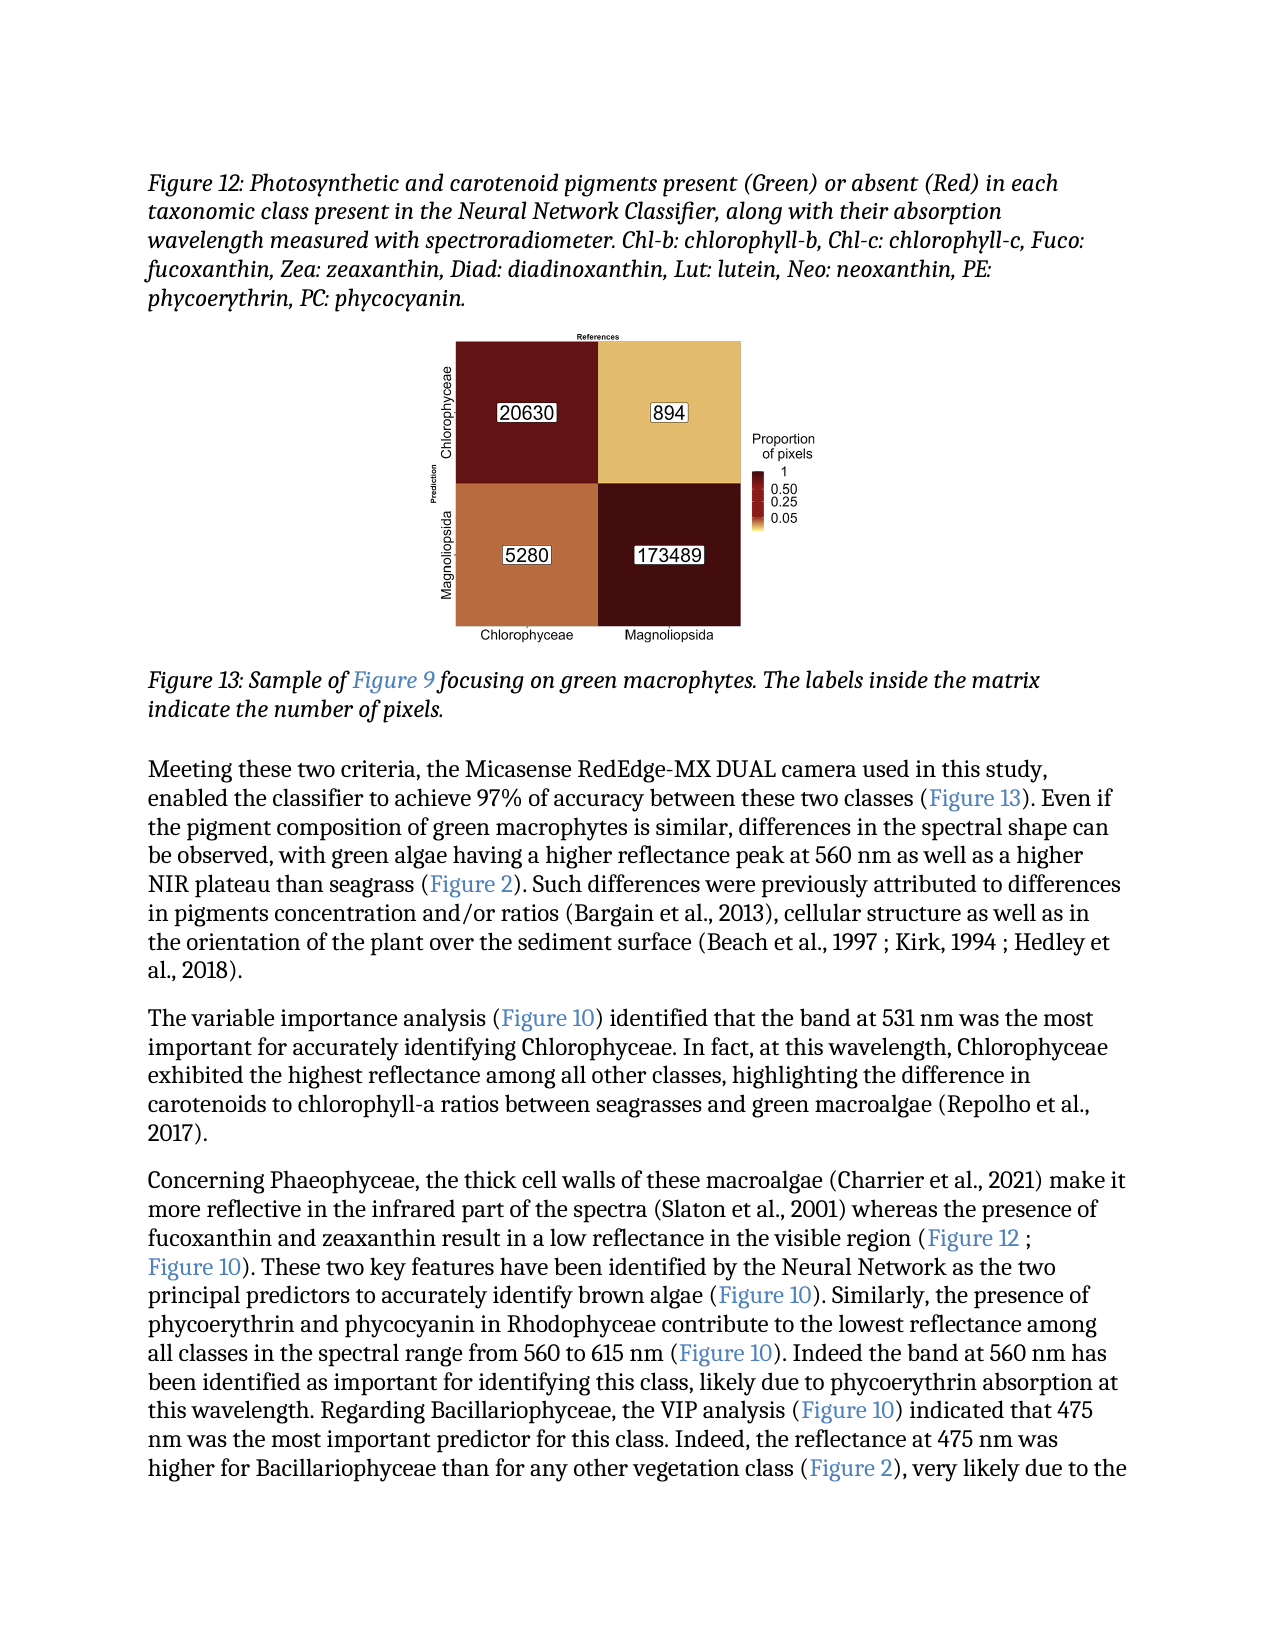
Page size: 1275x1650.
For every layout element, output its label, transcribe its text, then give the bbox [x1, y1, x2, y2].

picture [404, 328, 849, 646]
text The variable importance analysis (Figure 10) identified that the band at 531 nm was the most important for accurately identifying Chlorophyceae. In fact, at this wavelength, Chlorophyceae exhibited the highest reflectance among all other classes, highlighting the difference in carotenoids to chlorophyll-a ratios between seagrasses and green macroalgae (Repolho et al., 2017). [148, 1004, 1127, 1148]
table_cell Figure 13: Sample of Figure 9 focusing on green macrophytes. The labels inside the matrix indicate the number of pixels. [136, 325, 1116, 736]
text Meeting these two criteria, the Micasense RedEdge-MX DUAL camera used in this study, enabled the classifier to achieve 97% of accuracy between these two classes (Figure 13). Even if the pigment composition of green macrophytes is similar, differences in the spectral shape can be observed, with green algae having a higher reflectance peak at 560 nm as well as a higher NIR plateau than seagrass (Figure 2). Such differences were previously attributed to differences in pigments concentration and/or ratios (Bargain et al., 2013), cellular structure as well as in the orientation of the plant over the sediment surface (Beach et al., 1997 ; Kirk, 1994 ; Hedley et al., 2018). [148, 755, 1127, 985]
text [148, 1166, 1127, 1483]
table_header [136, 148, 1116, 325]
